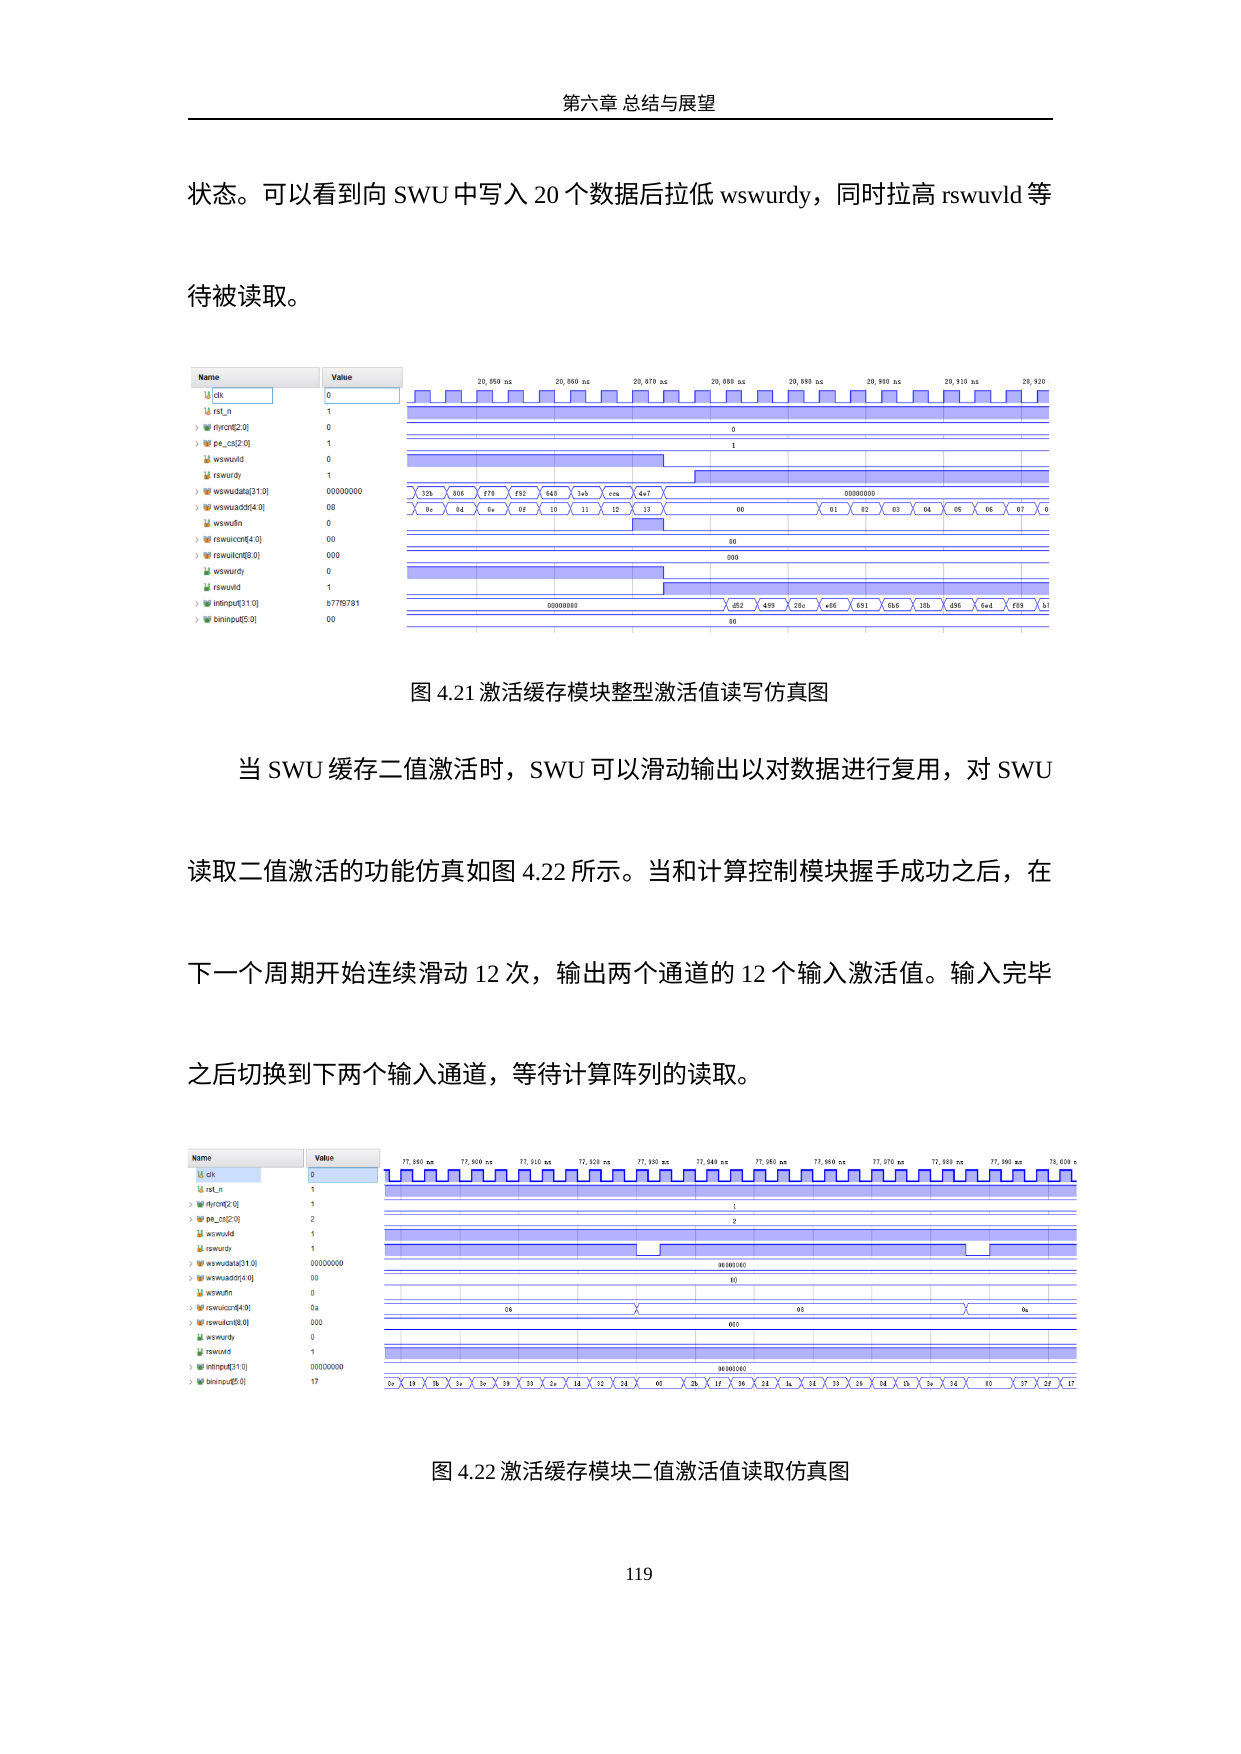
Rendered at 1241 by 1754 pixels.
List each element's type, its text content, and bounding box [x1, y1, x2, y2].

text 图4.21激活缓存模块整型激活值读写仿真图 [187, 674, 1053, 708]
picture [187, 1146, 1077, 1391]
text 图4.22激活缓存模块二值激活值读取仿真图 [187, 1453, 1053, 1487]
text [187, 158, 1053, 328]
picture [191, 367, 1050, 633]
text 当SWU缓存二值激活时，SWU可以滑动输出以对数据进行复用，对SWU读取二值激活的功能仿真如图4.22所示。当和计算控制模块握手成功之后，在下一个周期开始连续滑动12次，输出两个通道的12个输入激活值。输入完毕之后切换到下两个输入通道，等待计算阵列的读取。 [187, 733, 1053, 1107]
